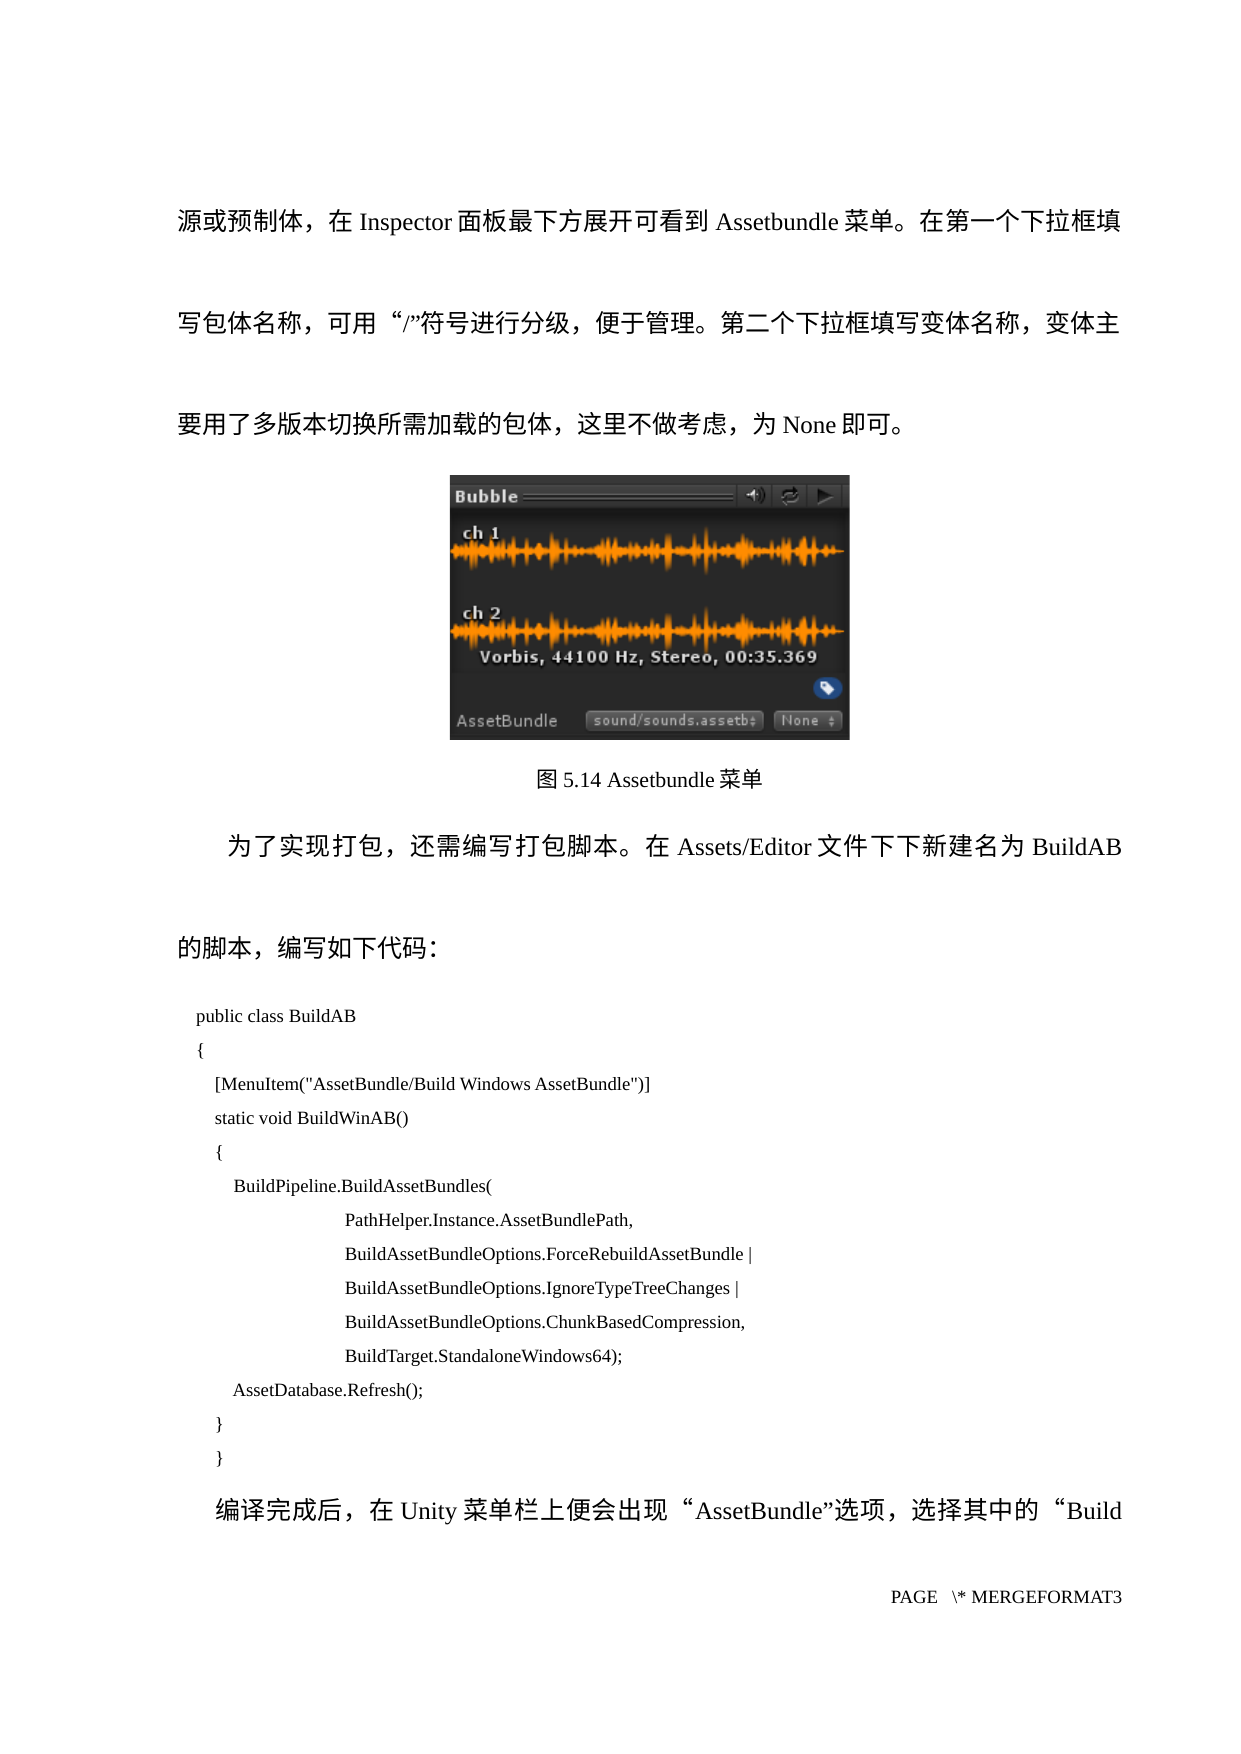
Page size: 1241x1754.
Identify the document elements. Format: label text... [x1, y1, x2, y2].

text BuildPipeline.BuildAssetBundles( [177, 1169, 1122, 1203]
text BuildTarget.StandaloneWindows64); [177, 1338, 1122, 1372]
text PathHelper.Instance.AssetBundlePath, [177, 1203, 1122, 1237]
text } [177, 1440, 1122, 1474]
picture [449, 475, 850, 740]
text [177, 1474, 1122, 1542]
text 为了实现打包，还需编写打包脚本。在Assets/Editor文件下下新建名为BuildAB的脚本，编写如下代码： [177, 811, 1122, 981]
text BuildAssetBundleOptions.ForceRebuildAssetBundle | [177, 1237, 1122, 1271]
text public class BuildAB [177, 999, 1122, 1033]
text [MenuItem("AssetBundle/Build Windows AssetBundle")] [177, 1067, 1122, 1101]
text BuildAssetBundleOptions.ChunkBasedCompression, [177, 1304, 1122, 1338]
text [177, 185, 1122, 457]
text { [177, 1033, 1122, 1067]
text } [177, 1406, 1122, 1440]
text static void BuildWinAB() [177, 1101, 1122, 1135]
text { [177, 1135, 1122, 1169]
text BuildAssetBundleOptions.IgnoreTypeTreeChanges | [177, 1271, 1122, 1304]
text 图5.14 Assetbundle菜单 [177, 761, 1122, 795]
text AssetDatabase.Refresh(); [177, 1372, 1122, 1406]
